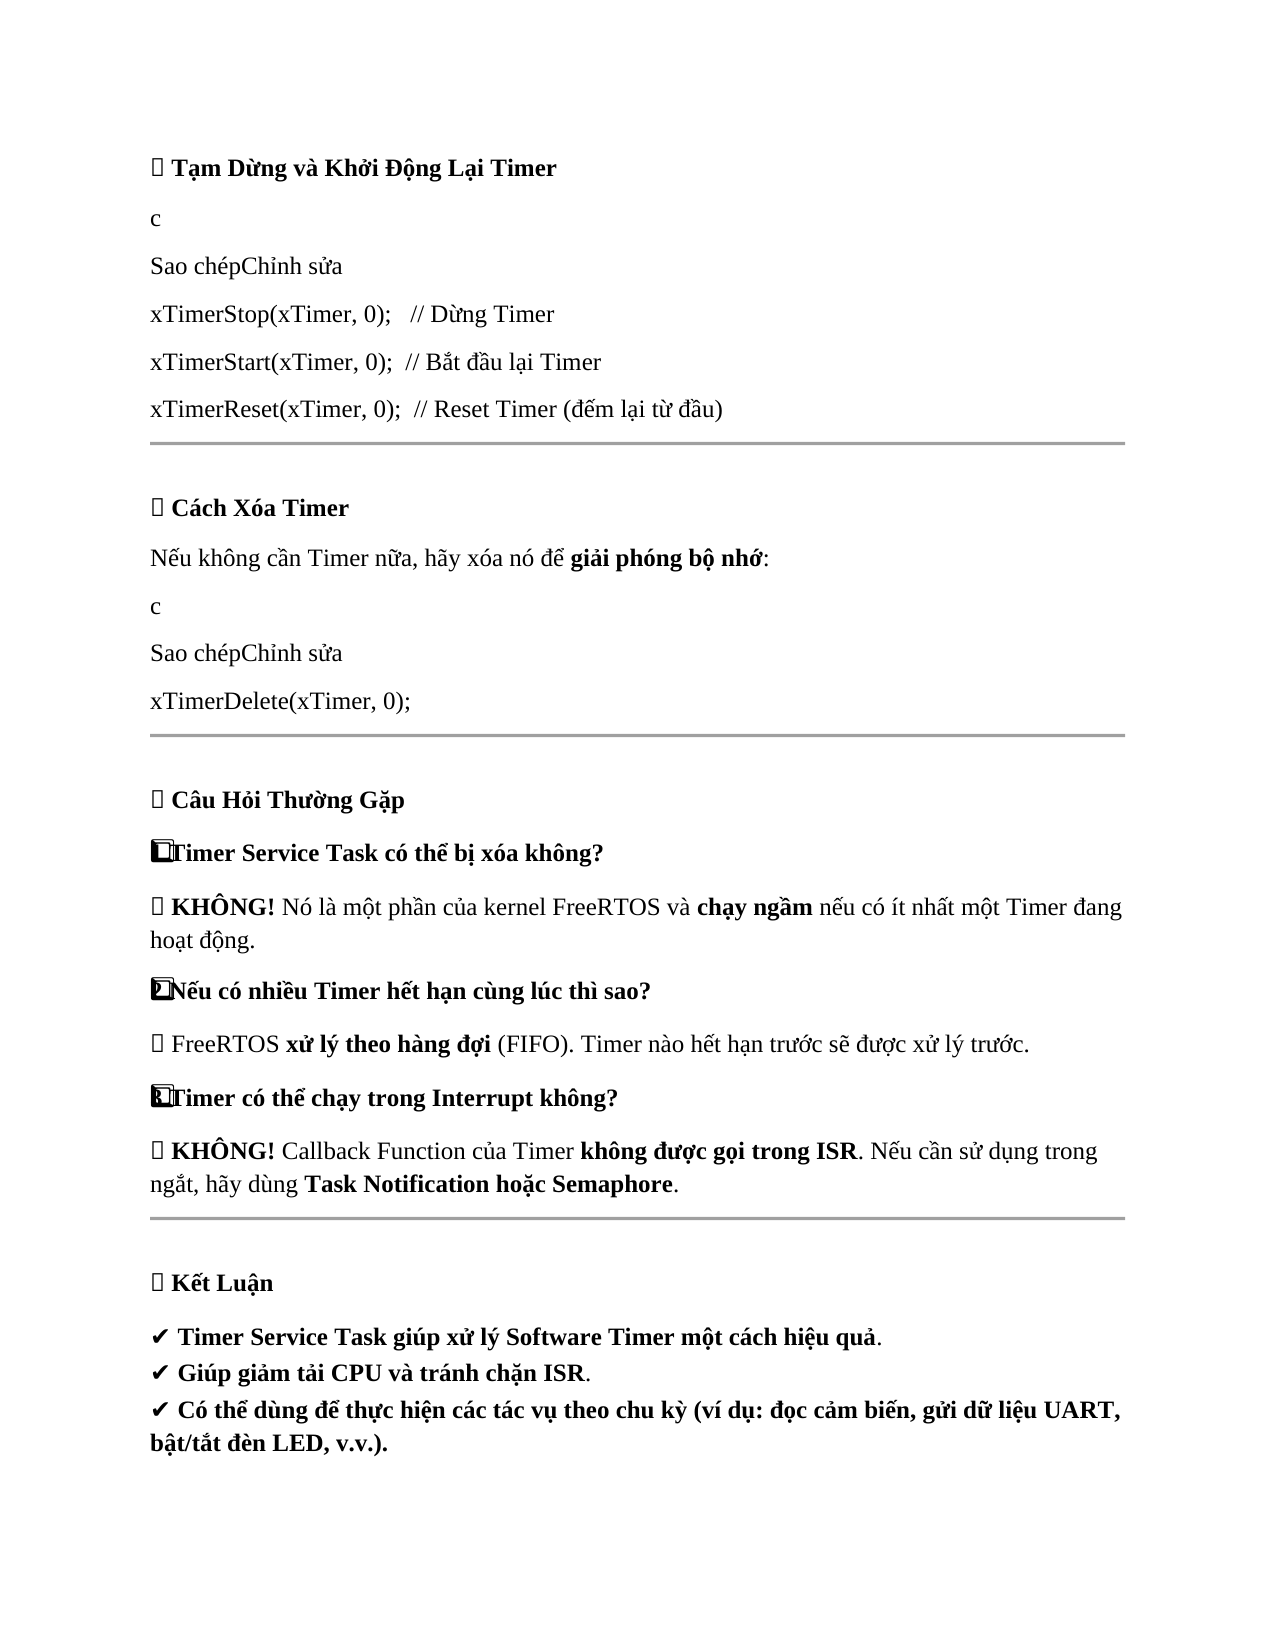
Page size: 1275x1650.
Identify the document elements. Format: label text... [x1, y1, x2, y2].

text xTimerStop(xTimer, 0); // Dừng Timer [150, 299, 1125, 328]
text Sao chépChỉnh sửa [150, 251, 1125, 280]
text ❌ KHÔNG! Callback Function của Timer không được gọi trong ISR. Nếu cần sử dụng trong ngắt, hãy dùng Task Notification hoặc Semaphore. [150, 1133, 1125, 1198]
text 1️⃣ Timer Service Task có thể bị xóa không? [150, 835, 1125, 869]
text 📌 Câu Hỏi Thường Gặp [150, 782, 1125, 816]
text c [150, 203, 1125, 232]
text 🔹 Tạm Dừng và Khởi Động Lại Timer [150, 150, 1125, 184]
text Sao chépChỉnh sửa [150, 638, 1125, 667]
text xTimerStart(xTimer, 0); // Bắt đầu lại Timer [150, 347, 1125, 375]
text 3️⃣ Timer có thể chạy trong Interrupt không? [150, 1079, 1125, 1113]
text 2️⃣ Nếu có nhiều Timer hết hạn cùng lúc thì sao? [150, 973, 1125, 1007]
text xTimerDelete(xTimer, 0); [150, 686, 1125, 715]
text ❌ KHÔNG! Nó là một phần của kernel FreeRTOS và chạy ngầm nếu có ít nhất một Timer đang hoạt động. [150, 888, 1125, 954]
text ✔ Timer Service Task giúp xử lý Software Timer một cách hiệu quả. ✔ Giúp giảm tải CPU và tránh chặn ISR. ✔ Có thể dùng để thực hiện các tác vụ theo chu kỳ (ví dụ: đọc cảm biến, gửi dữ liệu UART, bật/tắt đèn LED, v.v.). [150, 1318, 1125, 1457]
text xTimerReset(xTimer, 0); // Reset Timer (đếm lại từ đầu) [150, 394, 1125, 423]
text 📌 Cách Xóa Timer [150, 490, 1125, 524]
text 📌 Kết Luận [150, 1265, 1125, 1299]
text c [150, 591, 1125, 619]
text Nếu không cần Timer nữa, hãy xóa nó để giải phóng bộ nhớ: [150, 543, 1125, 572]
text ✅ FreeRTOS xử lý theo hàng đợi (FIFO). Timer nào hết hạn trước sẽ được xử lý trước. [150, 1026, 1125, 1060]
